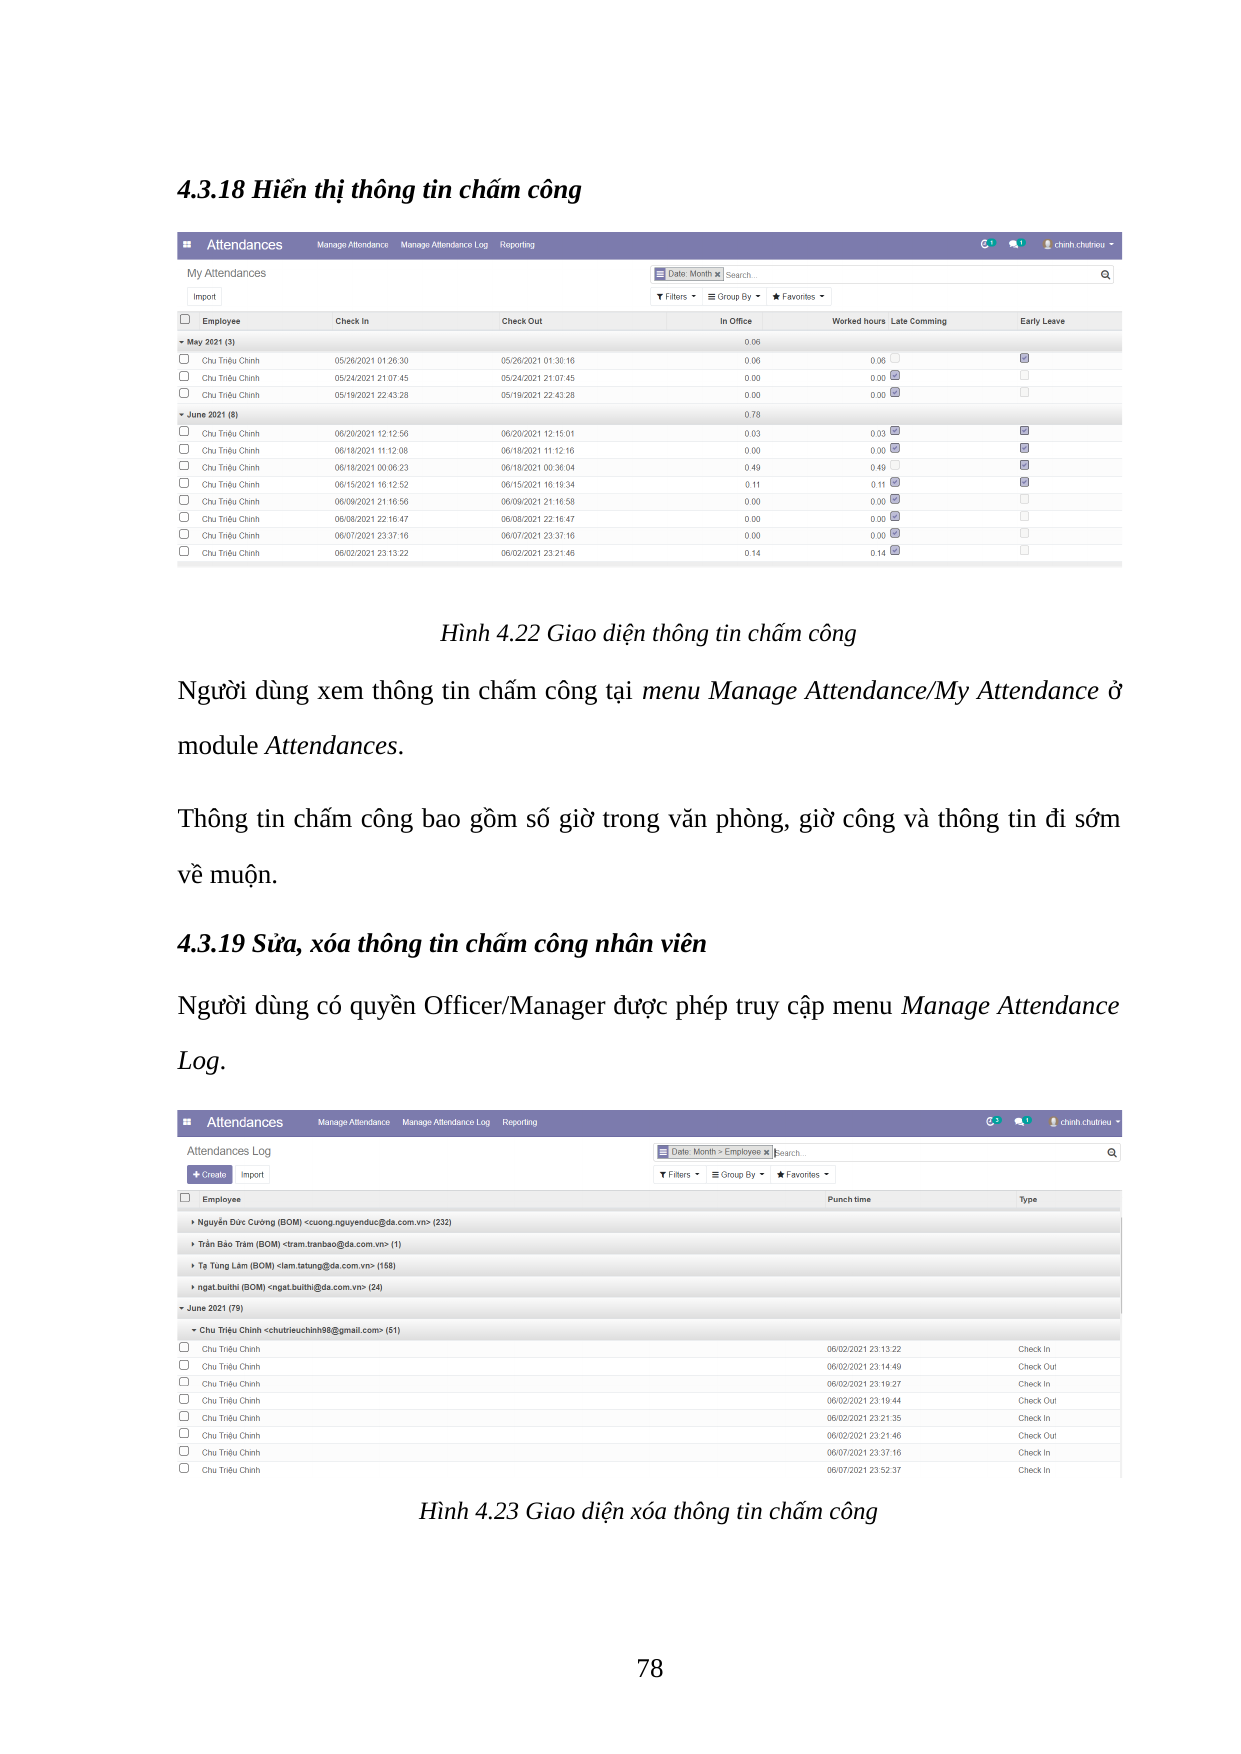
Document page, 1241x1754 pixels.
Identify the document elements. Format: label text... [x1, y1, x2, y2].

text 4.3.18 Hiển thị thông tin chấm công [177, 170, 1122, 207]
picture [177, 232, 1123, 568]
text Người dùng xem thông tin chấm công tại menu Manage Attendance/My Attendance ở module Attendances. [177, 671, 1122, 763]
picture [177, 1110, 1123, 1478]
text Thông tin chấm công bao gồm số giờ trong văn phòng, giờ công và thông tin đi sớm về muộn. [177, 800, 1122, 892]
text 4.3.19 Sửa, xóa thông tin chấm công nhân viên [177, 924, 1122, 961]
text Người dùng có quyền Officer/Manager được phép truy cập menu Manage Attendance Log. [177, 986, 1122, 1078]
